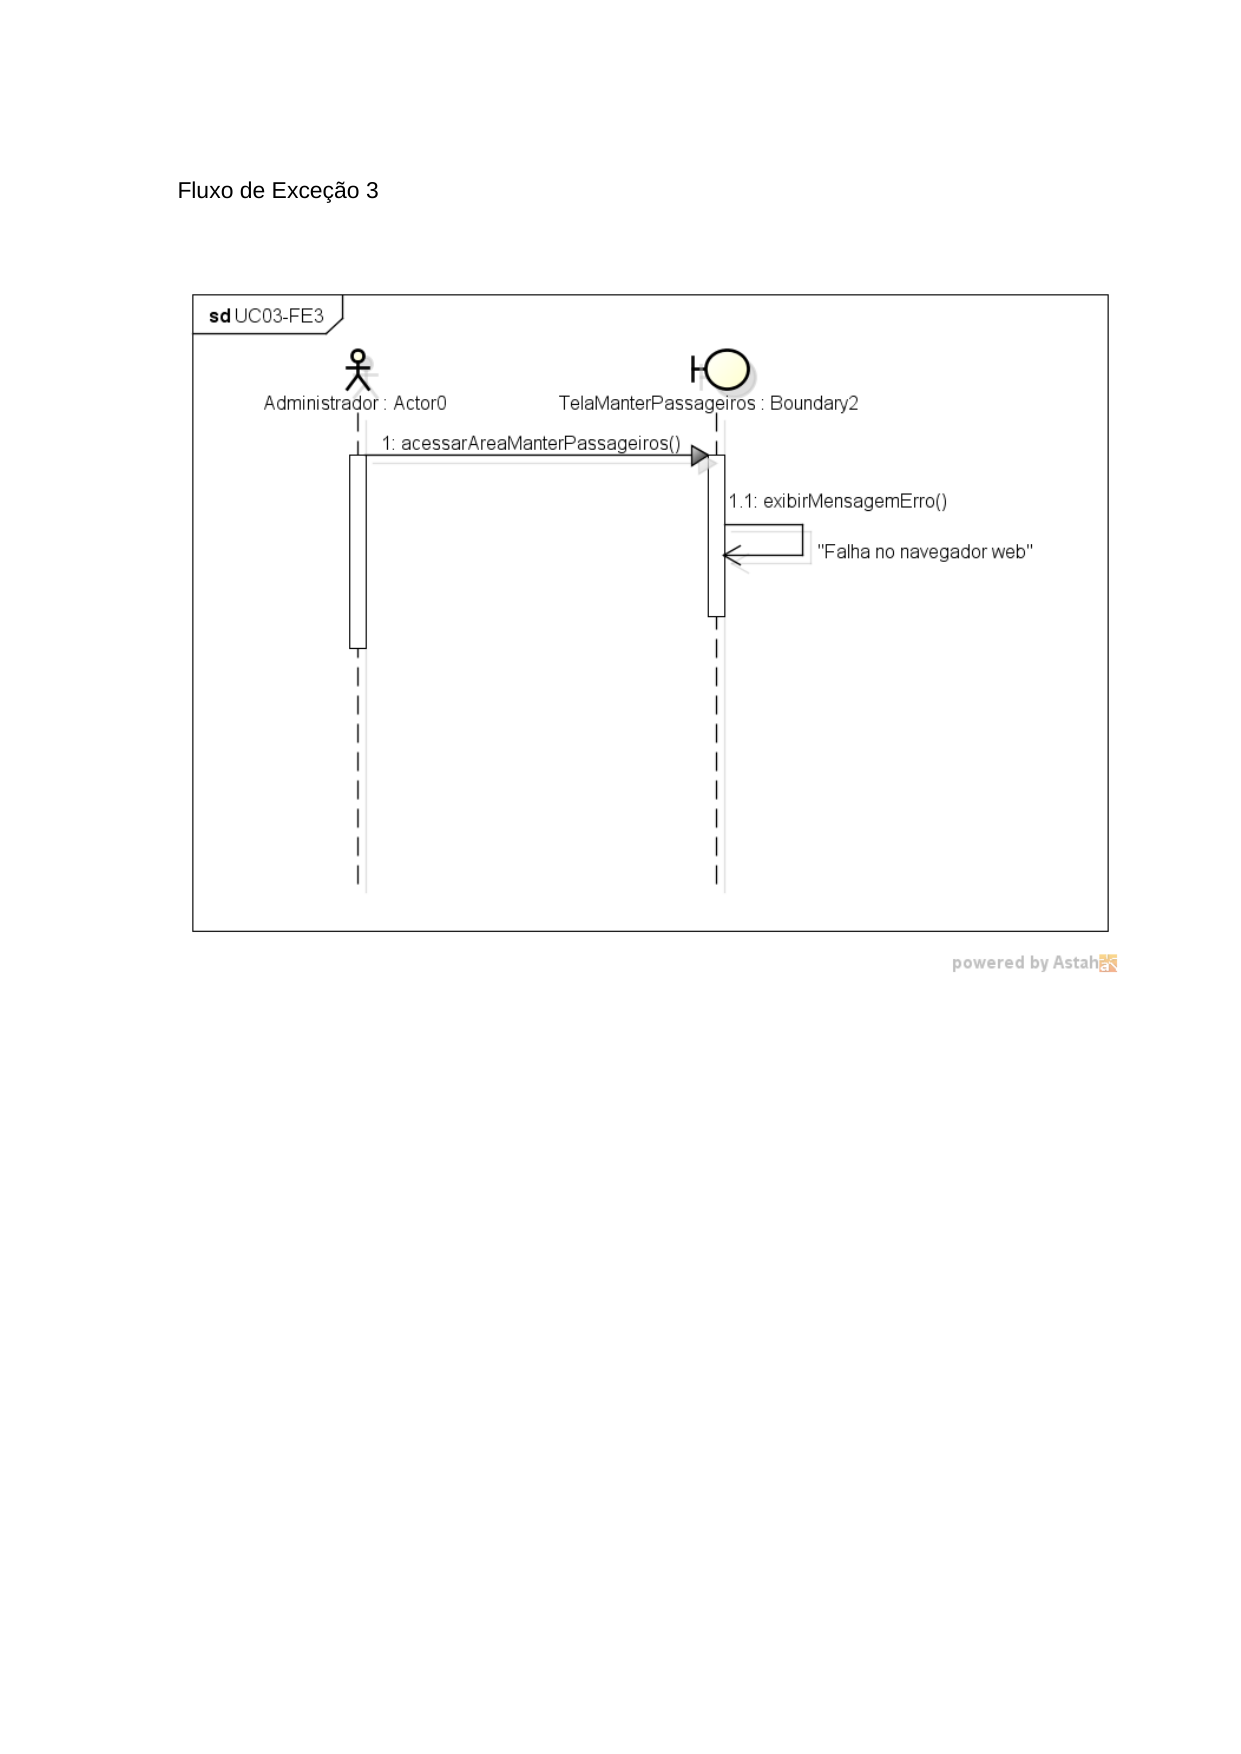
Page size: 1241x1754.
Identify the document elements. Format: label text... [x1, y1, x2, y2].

picture [177, 279, 1123, 978]
text Fluxo de Exceção 3 [177, 177, 1122, 203]
